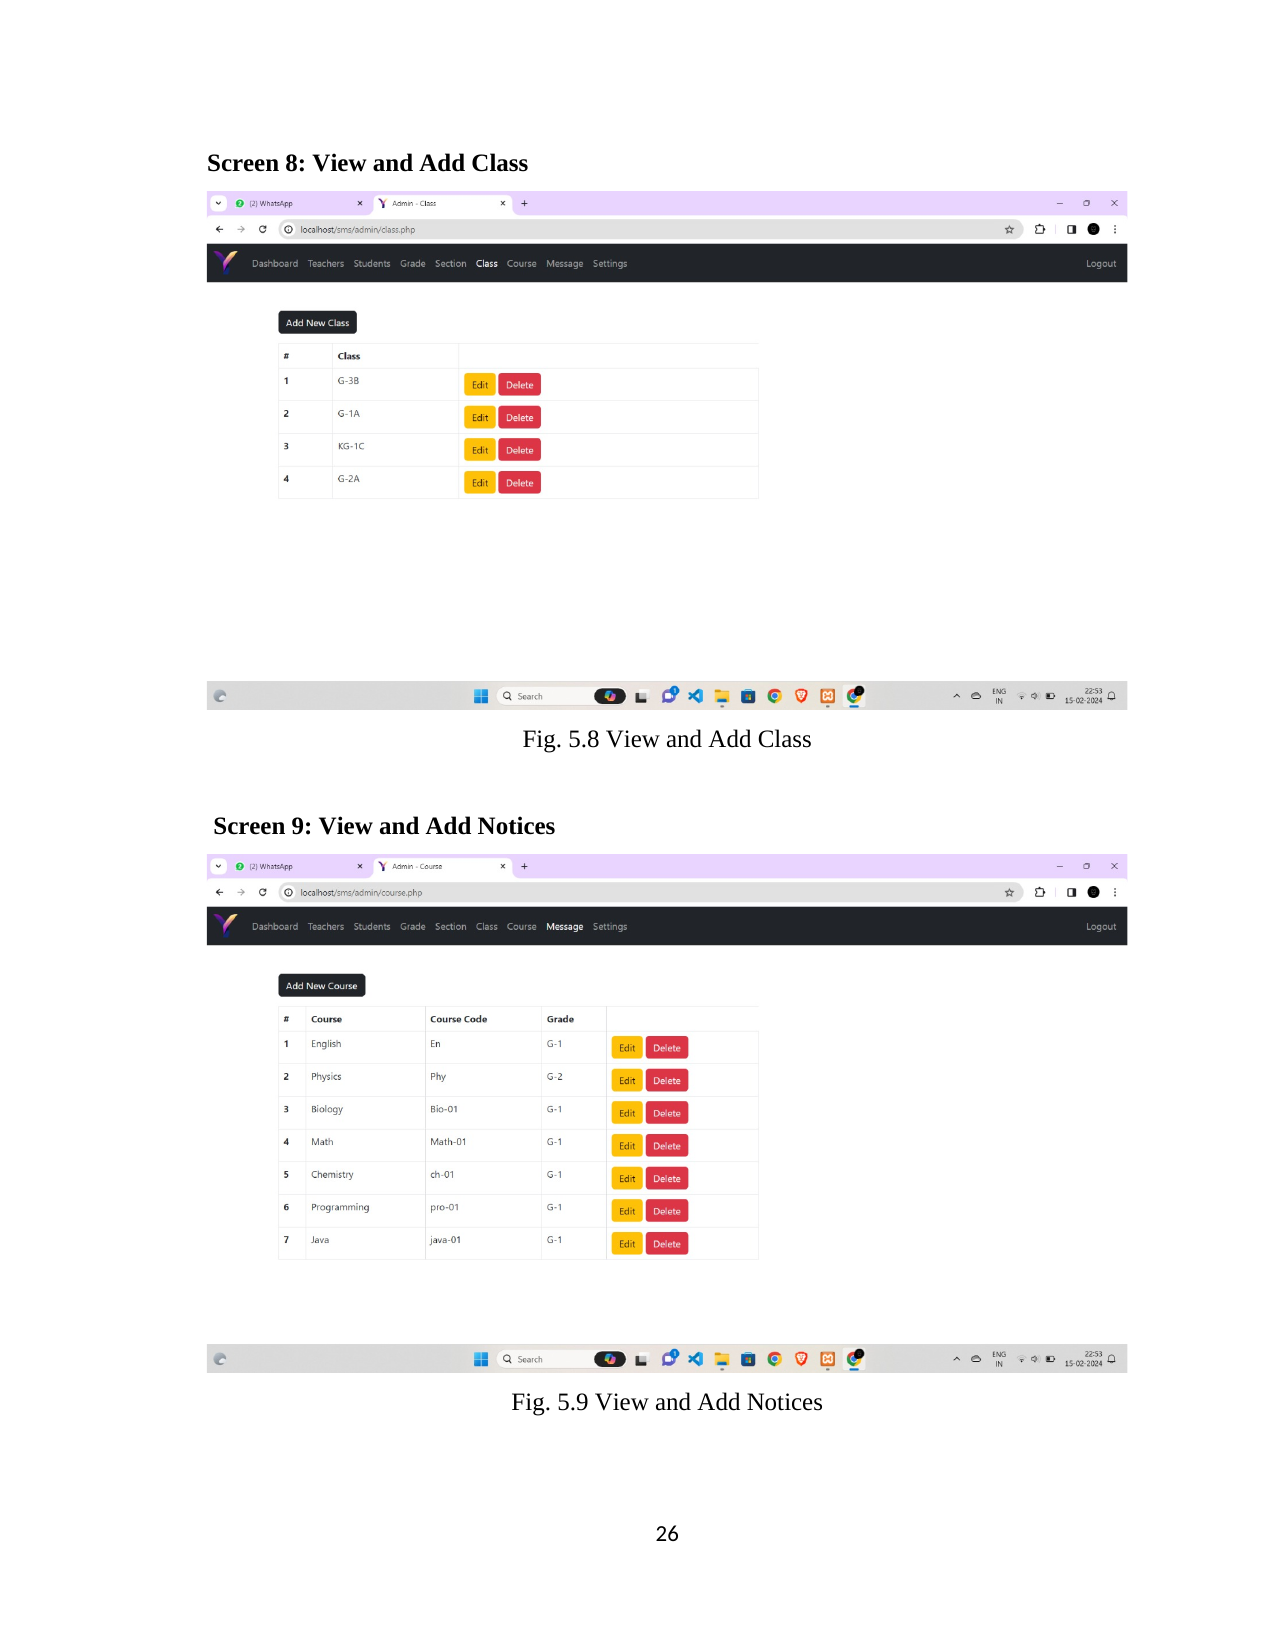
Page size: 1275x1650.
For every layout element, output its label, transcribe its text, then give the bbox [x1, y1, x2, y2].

text Screen 8: View and Add Class [207, 148, 1127, 176]
text Fig. 5.9 View and Add Notices [207, 1387, 1127, 1416]
text Fig. 5.8 View and Add Class [207, 724, 1127, 753]
picture [206, 854, 1128, 1373]
text Screen 9: View and Add Notices [207, 811, 1127, 839]
picture [206, 191, 1128, 710]
